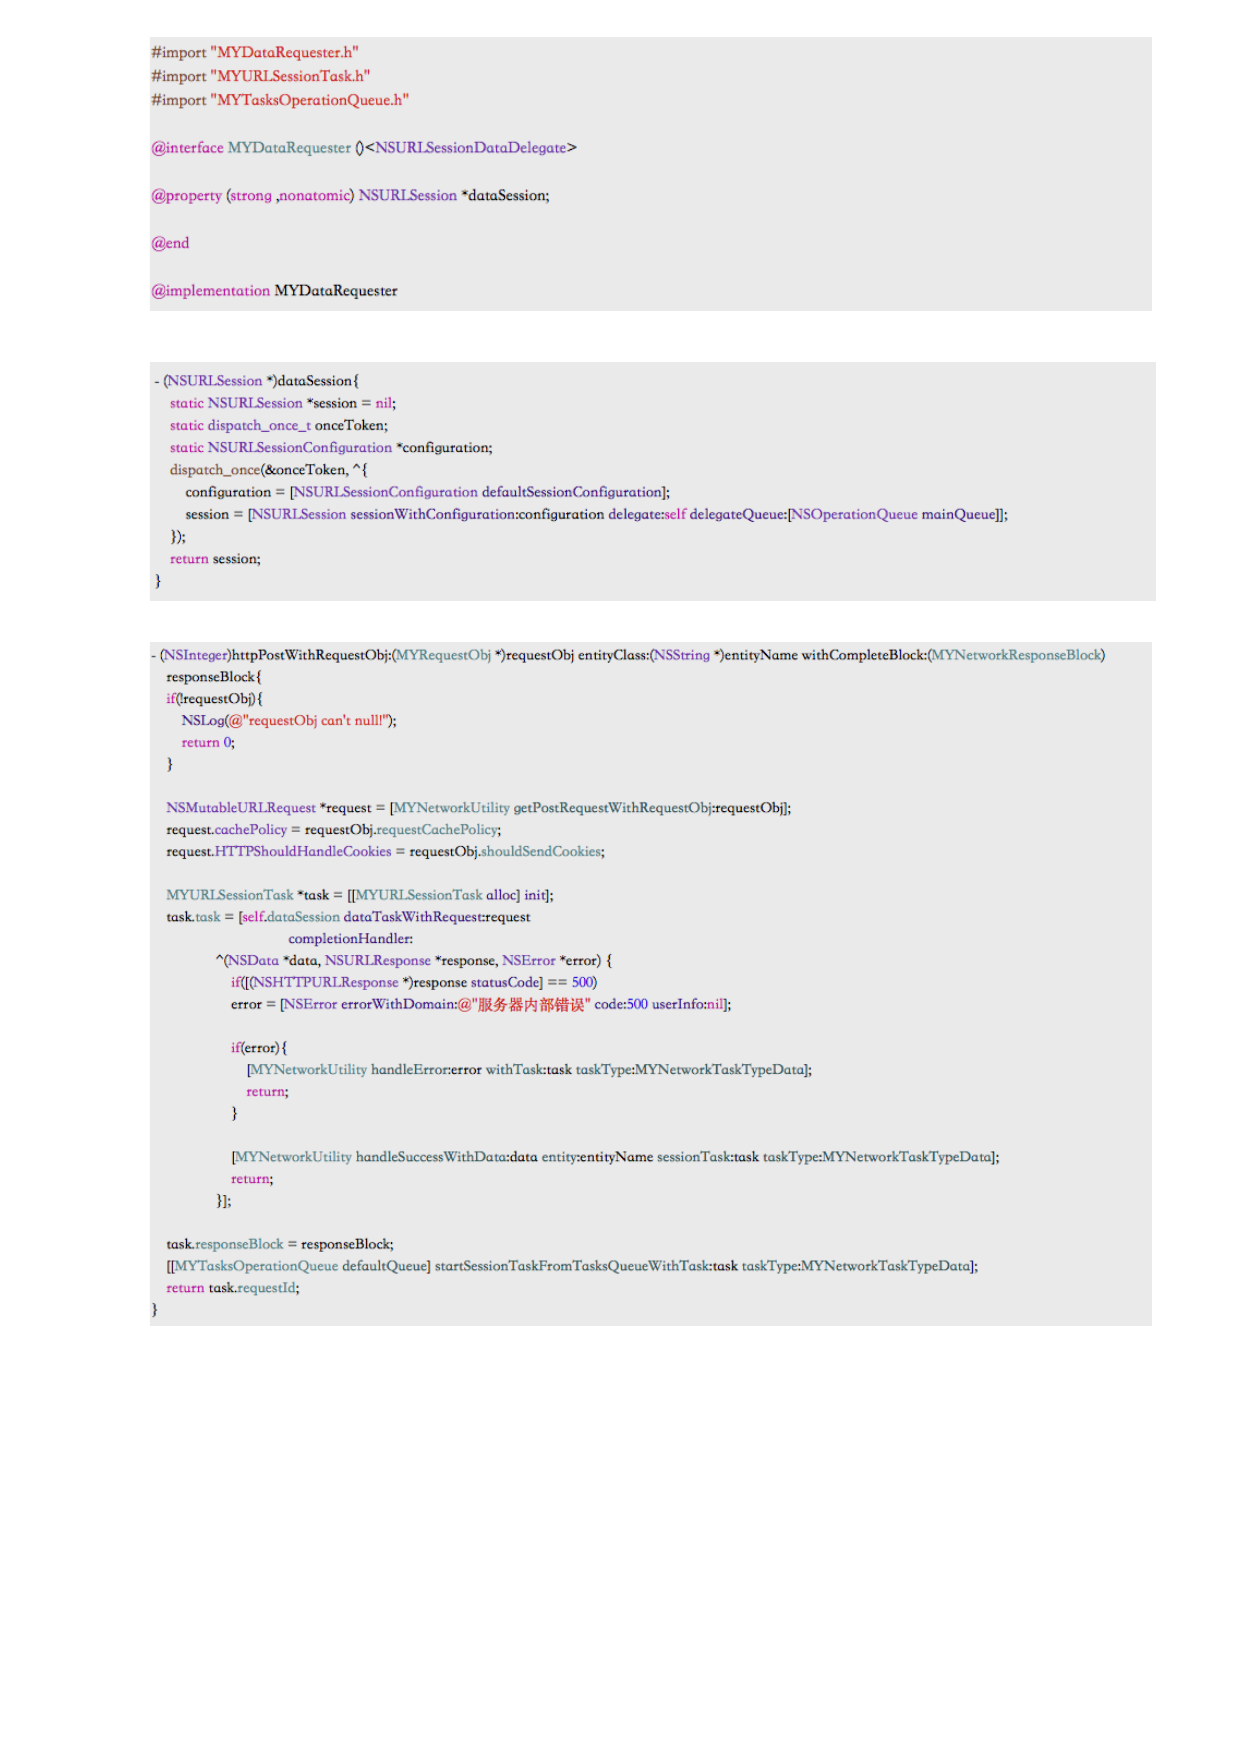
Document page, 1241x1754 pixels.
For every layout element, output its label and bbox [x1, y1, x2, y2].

picture [149, 362, 1156, 601]
picture [149, 642, 1152, 1326]
picture [149, 37, 1152, 311]
